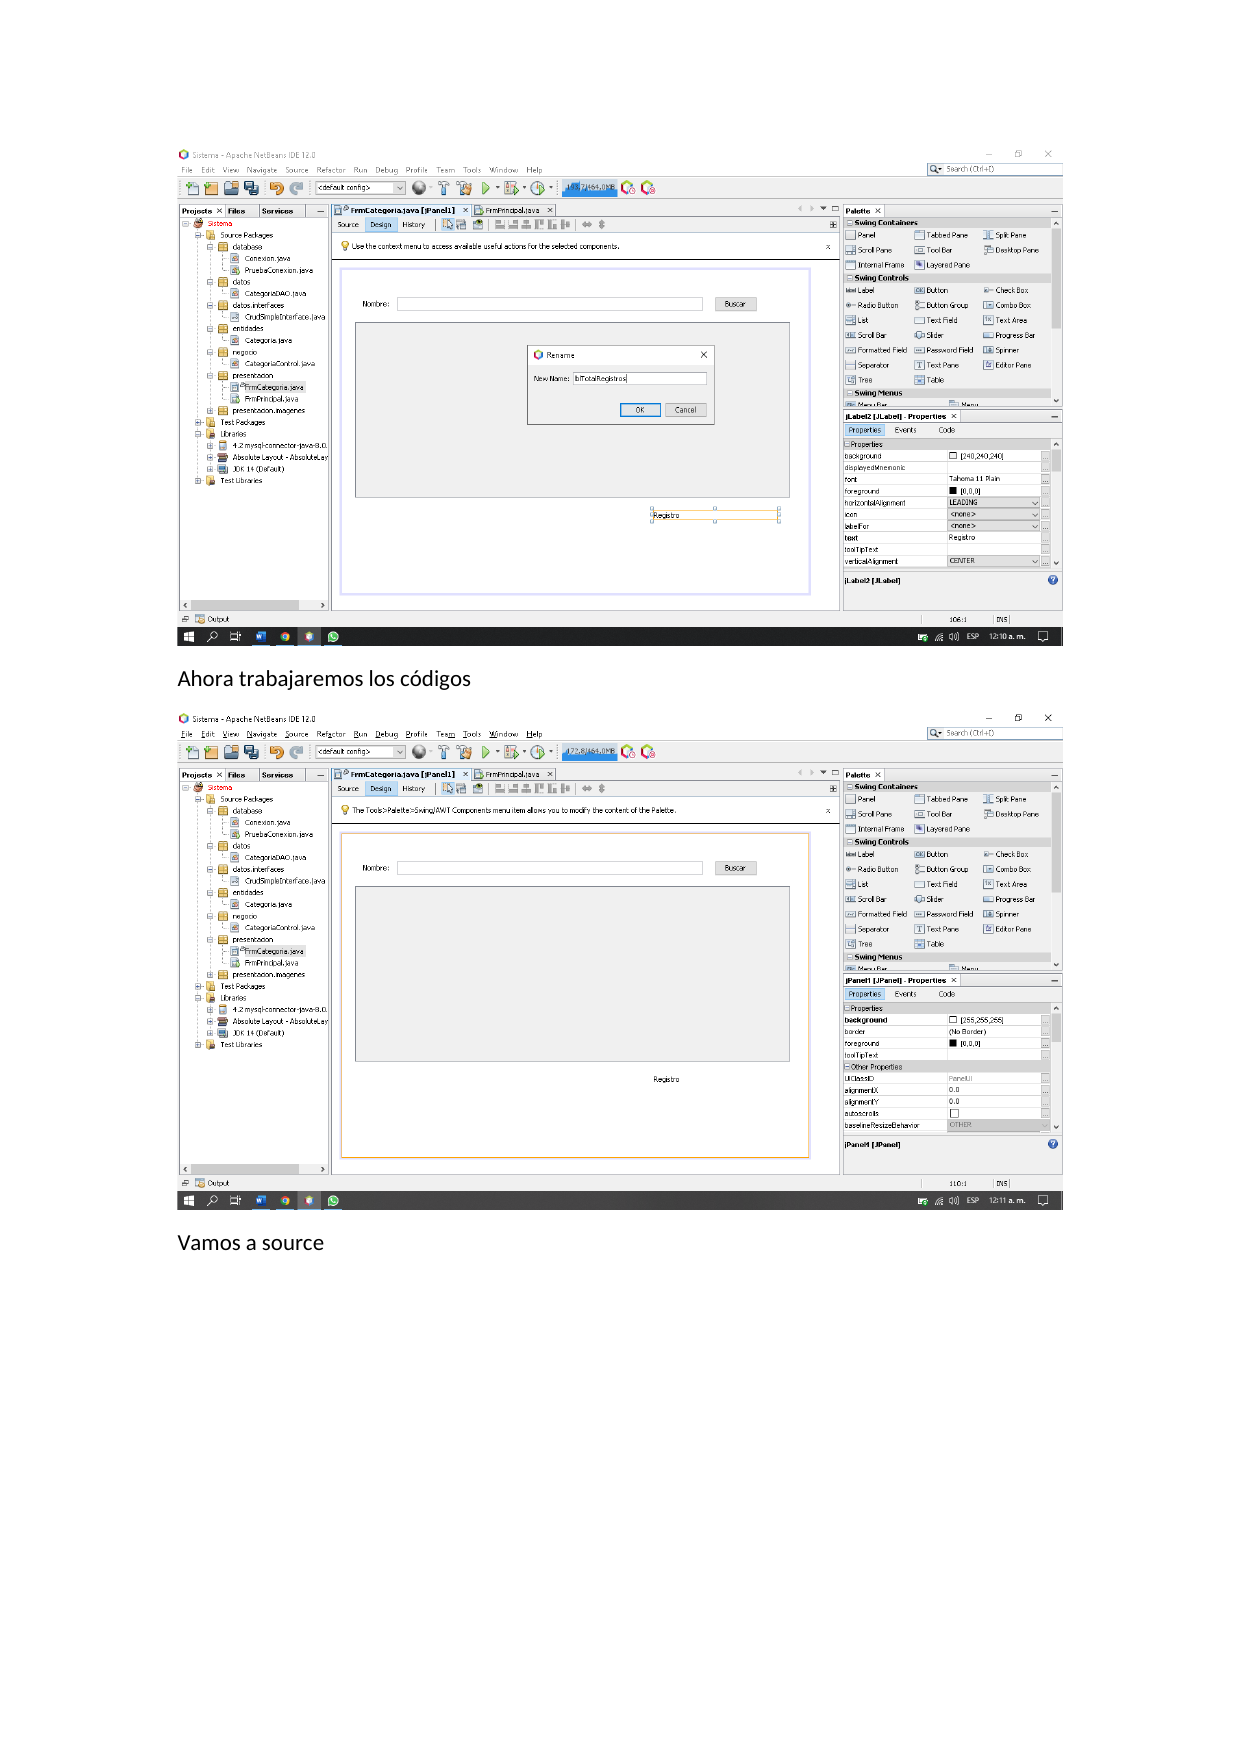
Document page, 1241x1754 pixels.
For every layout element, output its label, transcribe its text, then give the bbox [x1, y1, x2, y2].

picture [177, 147, 1063, 646]
picture [177, 711, 1063, 1210]
text Vamos a source [177, 1228, 1063, 1256]
text Ahora trabajaremos los códigos [177, 664, 1063, 692]
